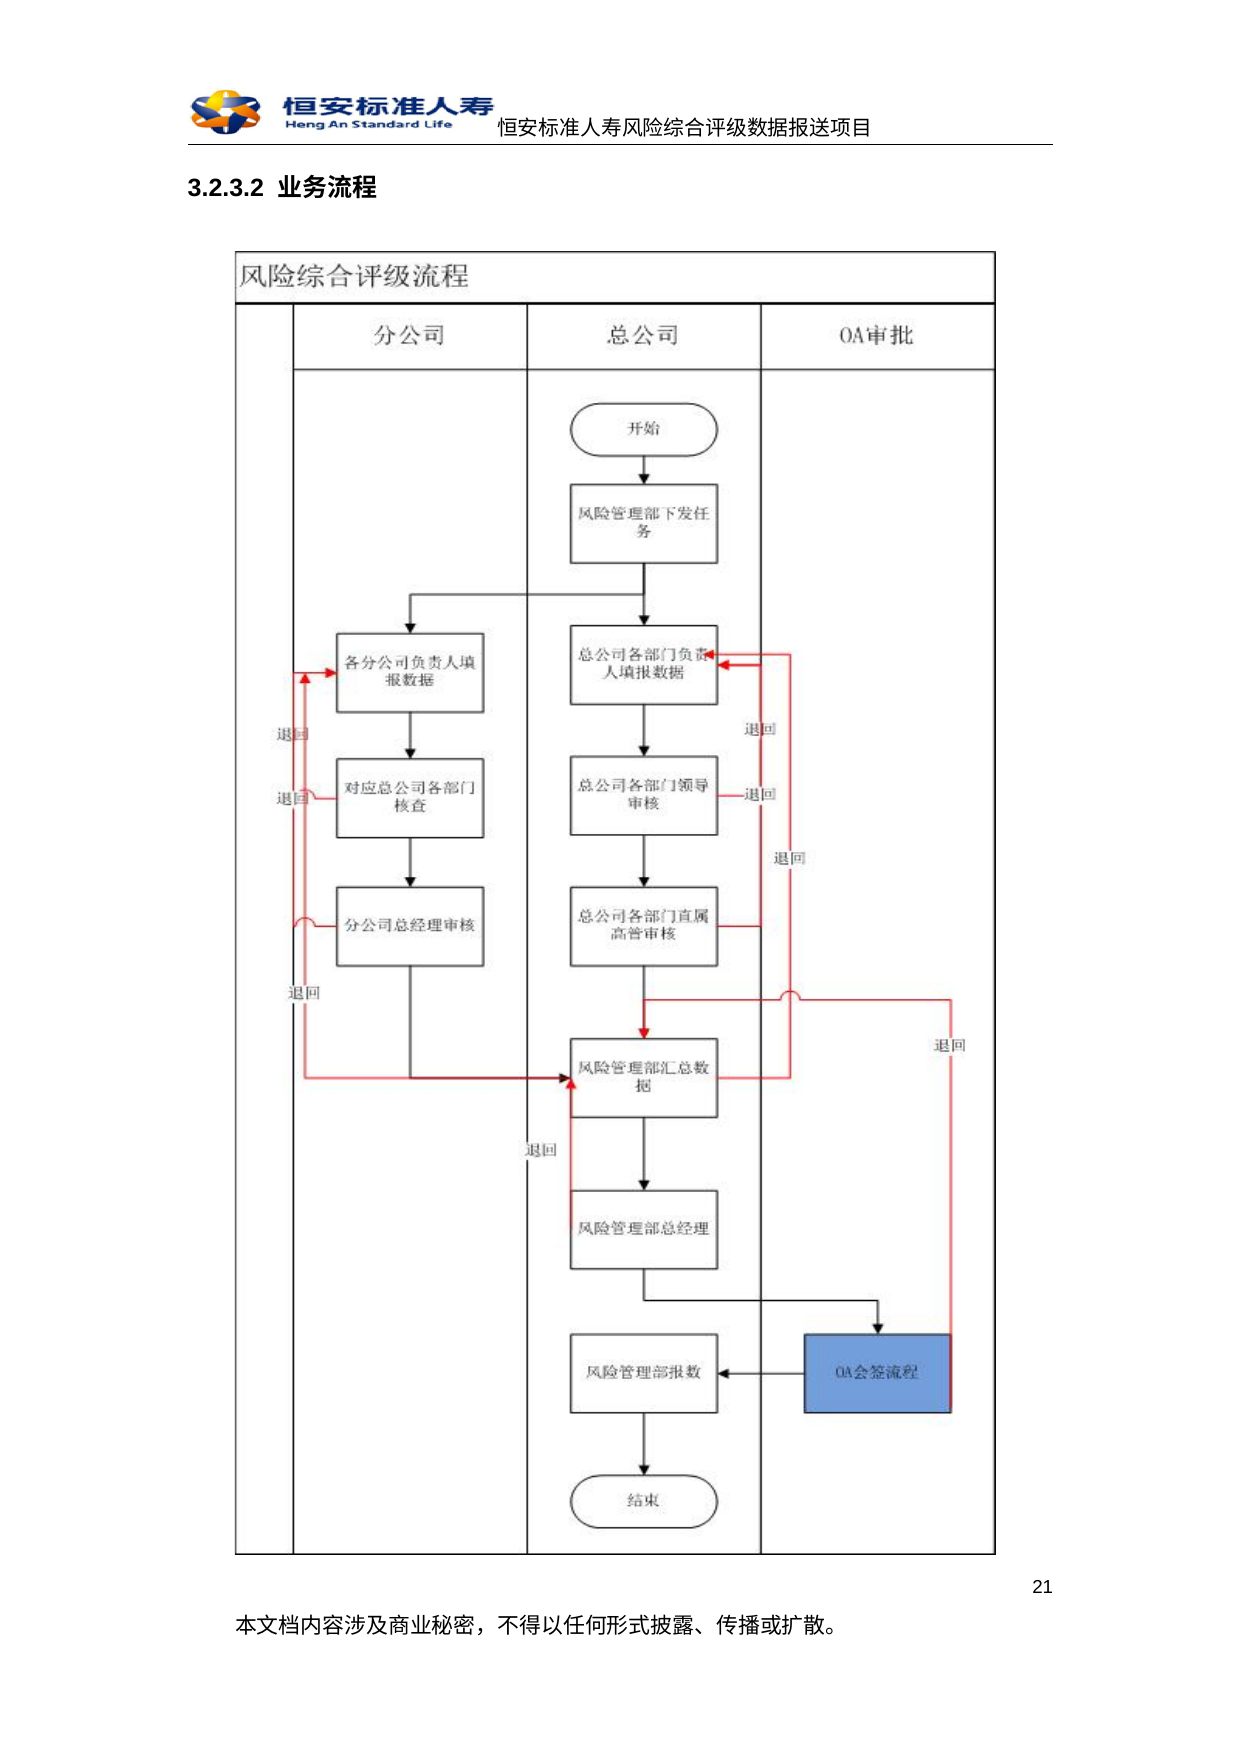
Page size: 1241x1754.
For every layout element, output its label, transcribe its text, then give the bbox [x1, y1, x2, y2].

picture [234, 251, 996, 1555]
subtitle 业务流程 [187, 167, 1053, 203]
picture [187, 88, 497, 136]
